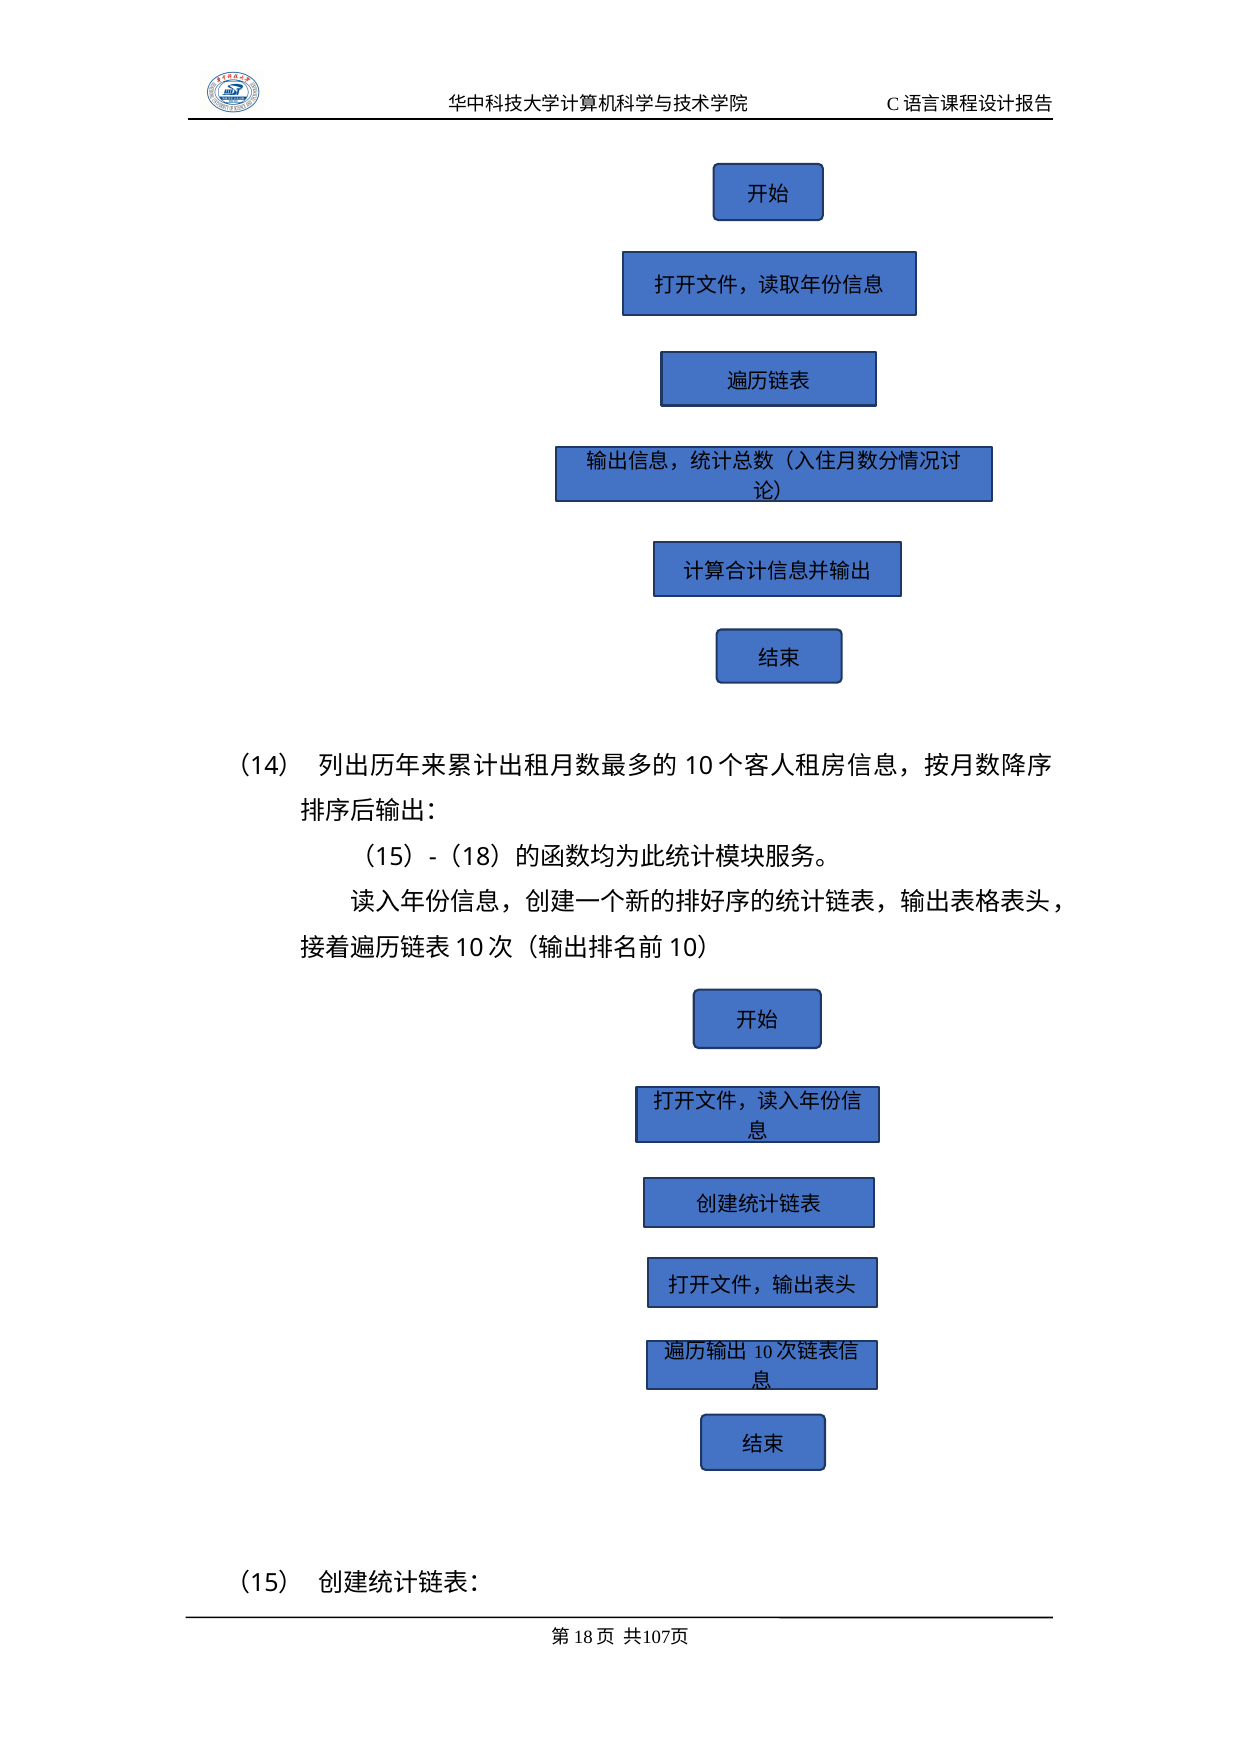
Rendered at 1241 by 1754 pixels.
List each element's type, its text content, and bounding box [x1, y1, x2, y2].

list 读入年份信息，创建一个新的排好序的统计链表，输出表格表头，接着遍历链表10次（输出排名前10） [300, 877, 1053, 968]
list （15）-（18）的函数均为此统计模块服务。 [300, 832, 1053, 877]
list 创建统计链表： [225, 1558, 1053, 1604]
picture [200, 70, 264, 113]
list 列出历年来累计出租月数最多的10个客人租房信息，按月数降序排序后输出： [225, 741, 1053, 832]
